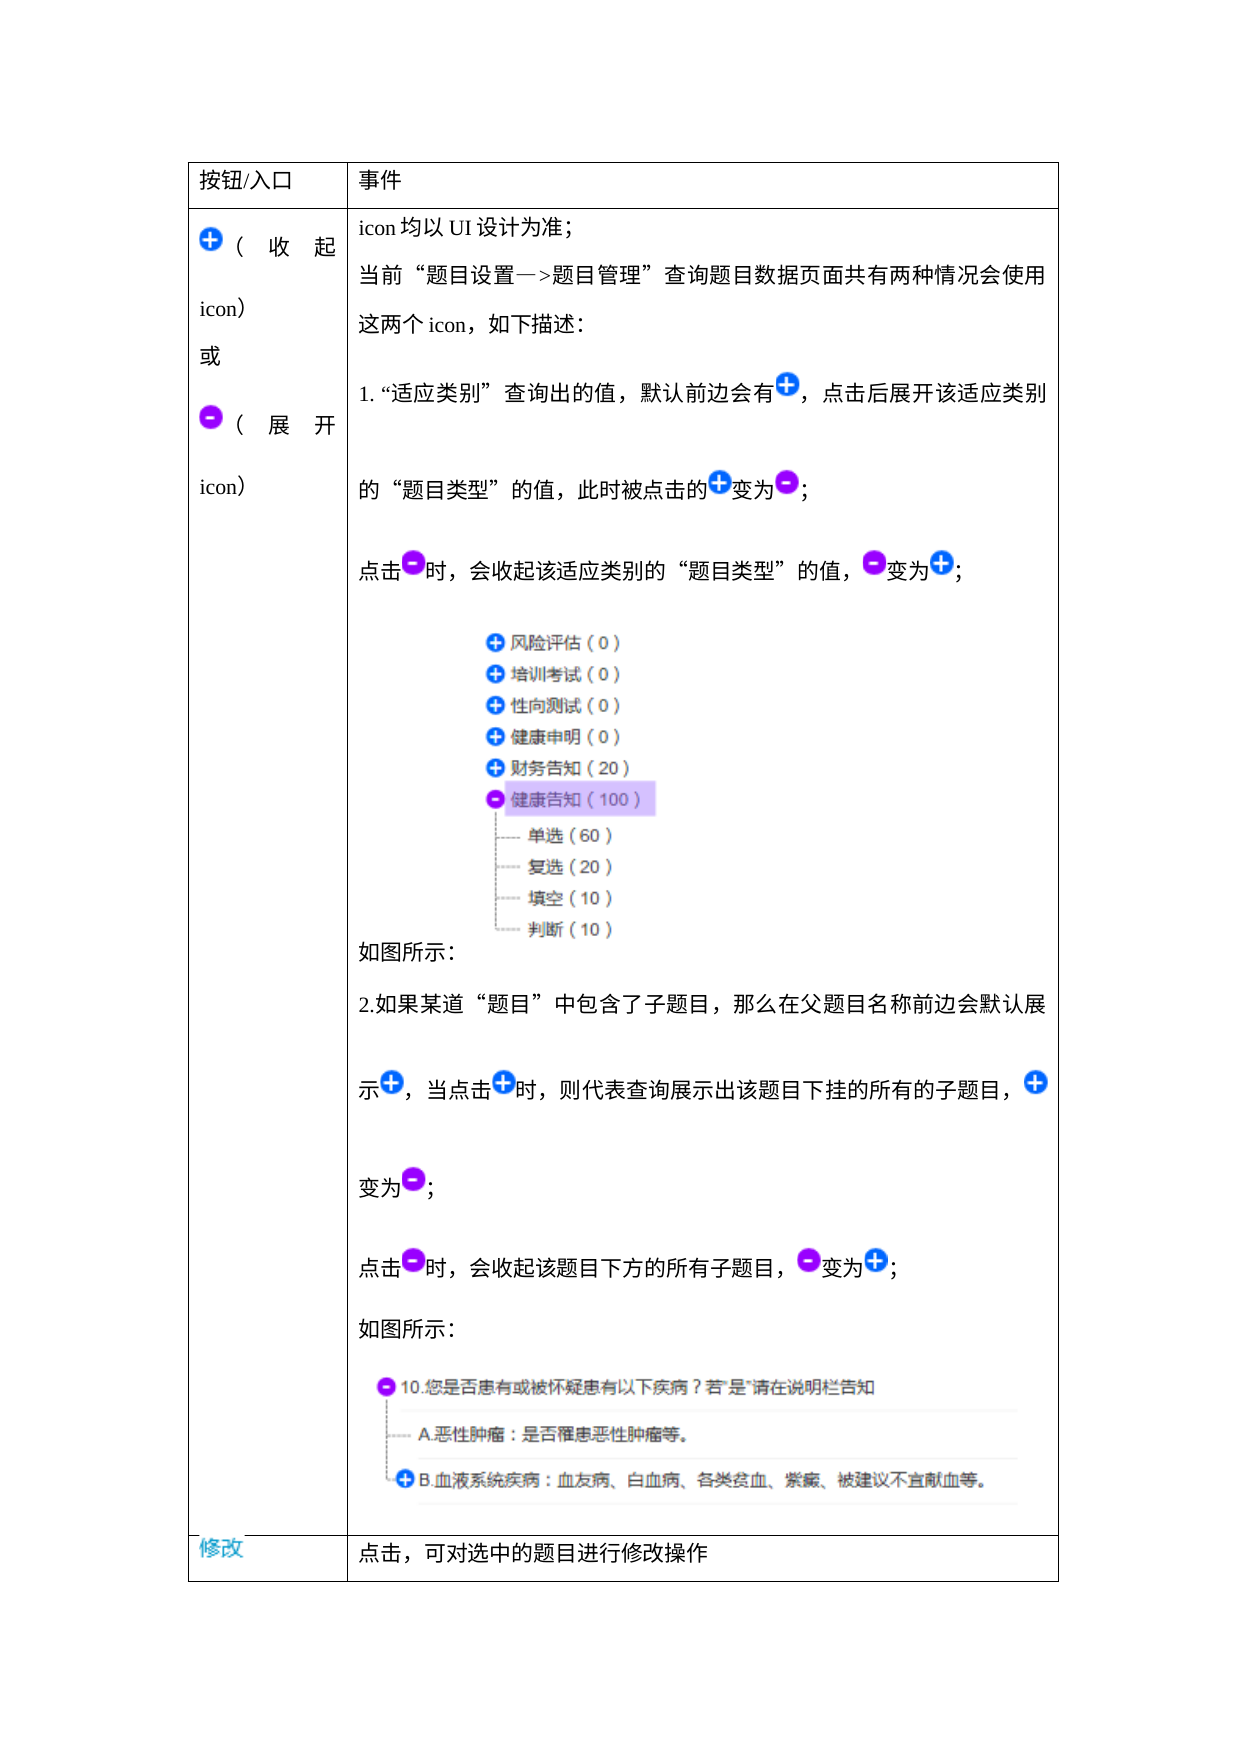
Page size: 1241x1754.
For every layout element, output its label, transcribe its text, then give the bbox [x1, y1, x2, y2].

table_cell [189, 1536, 347, 1581]
picture [467, 618, 668, 961]
picture [402, 1161, 426, 1196]
picture [402, 1242, 426, 1277]
picture [930, 545, 954, 580]
table_cell （收起icon） 或 （展开icon） [189, 209, 347, 1534]
table_header 事件 [348, 163, 1058, 208]
picture [776, 366, 800, 401]
picture [862, 545, 887, 580]
picture [199, 221, 223, 256]
table_cell icon均以UI设计为准； 当前“题目设置—>题目管理”查询题目数据页面共有两种情况会使用这两个icon，如下描述： 1. “适应类别”查询出的值，默认前边会有，点击后展开该适应类别的“题目类型”的值，此时被点击的变为； 点击时，会收起该适应类别的“题目类型”的值，变为； 如图所示： 2.如果某道“题目”中包含了子题目，那么在父题目名称前边会默认展示，当点击时，则代表查询展示出该题目下挂的所有的子题目，变为； 点击时，会收起该题目下方的所有子题目，变为； 如图所示： [348, 209, 1058, 1534]
table_header 按钮/入口 [189, 163, 347, 208]
picture [492, 1064, 516, 1099]
picture [797, 1242, 821, 1277]
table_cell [348, 1536, 1058, 1581]
picture [708, 464, 732, 499]
picture [402, 545, 426, 580]
picture [199, 1535, 245, 1561]
picture [864, 1242, 888, 1277]
picture [1024, 1064, 1048, 1099]
picture [380, 1064, 404, 1099]
picture [775, 464, 799, 499]
picture [199, 399, 223, 434]
picture [358, 1359, 1018, 1513]
